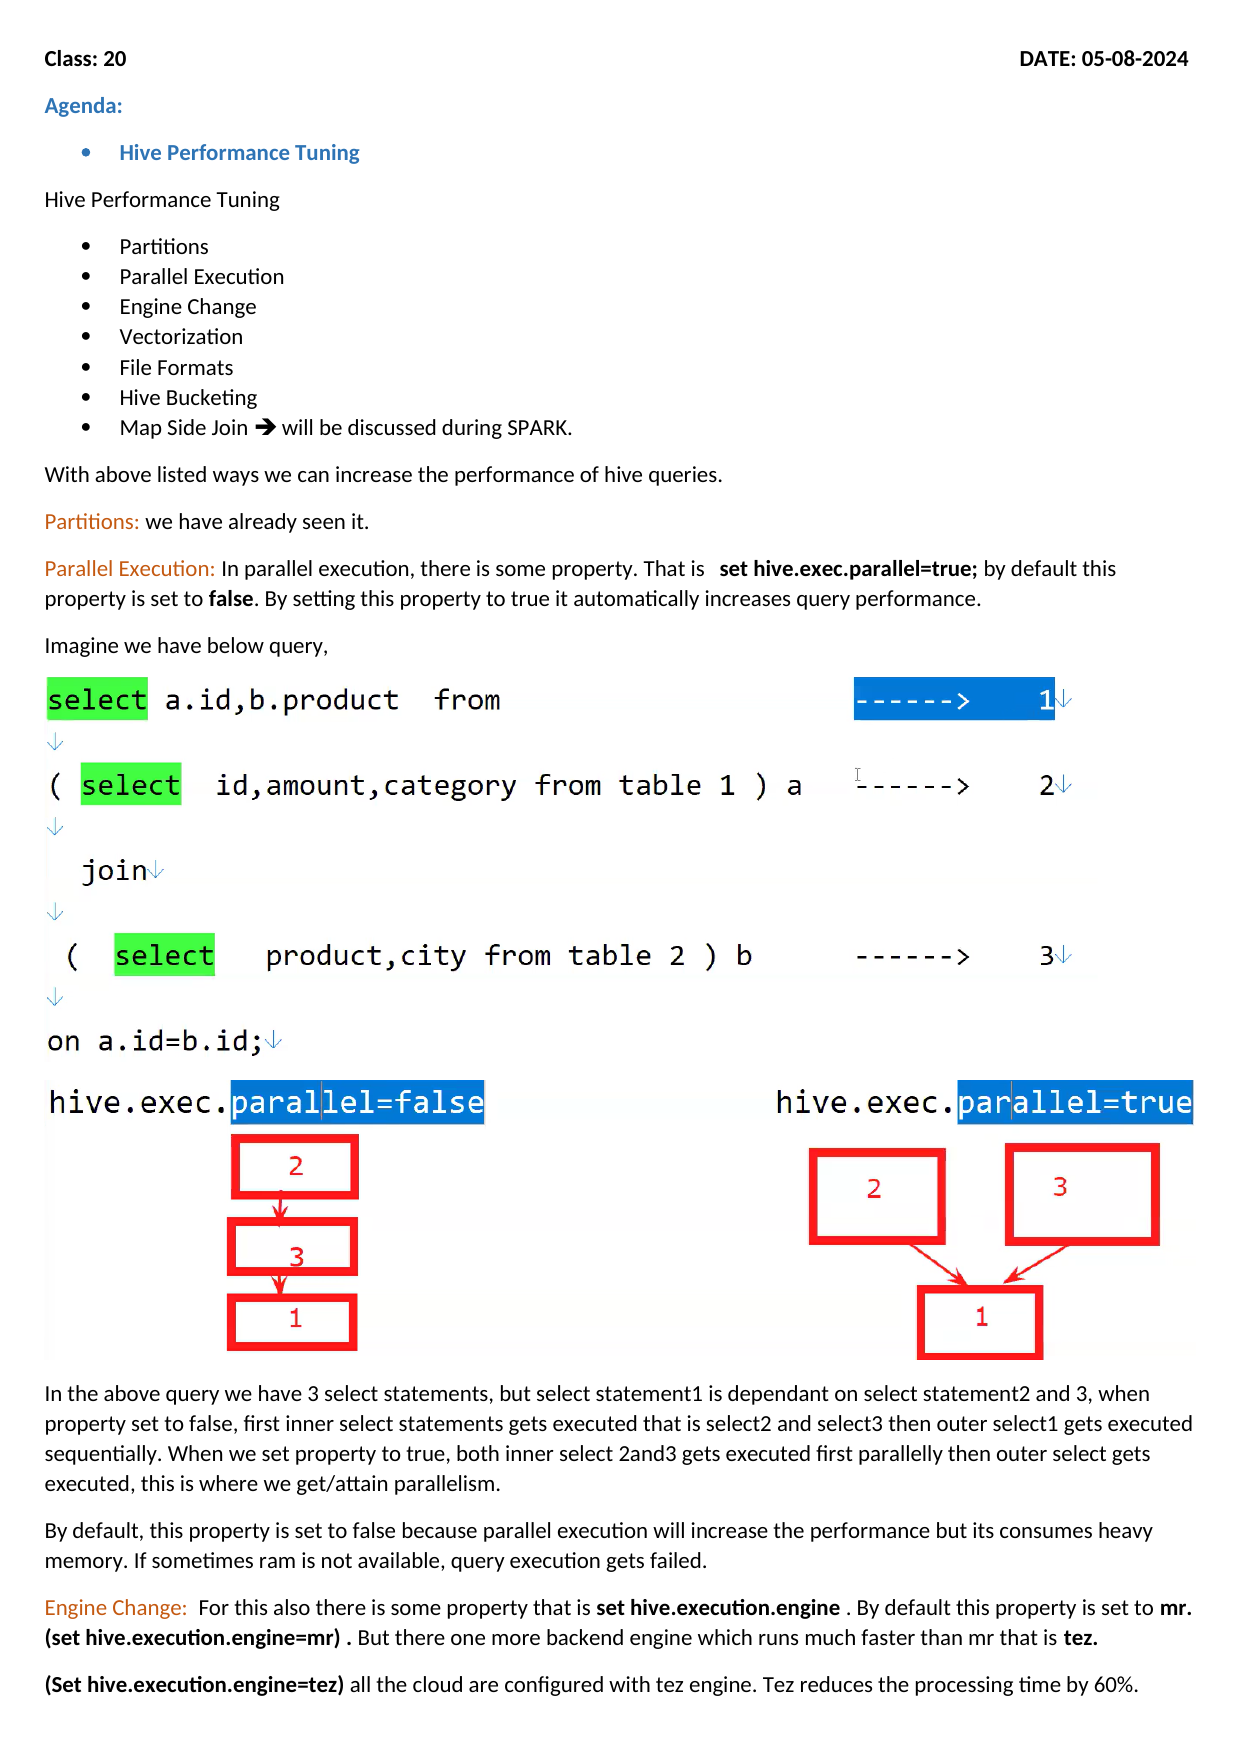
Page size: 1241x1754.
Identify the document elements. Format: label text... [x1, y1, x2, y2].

list Vectorization [82, 322, 1196, 351]
text Hive Performance Tuning [44, 185, 1196, 213]
text In the above query we have 3 select statements, but select statement1 is dependant on select statement2 and 3, when property set to false, first inner select statements gets executed that is select2 and select3 then outer select1 gets executed sequentially. When we set property to true, both inner select 2and3 gets executed first parallelly then outer select gets executed, this is where we get/attain parallelism. [44, 1379, 1196, 1497]
picture [44, 677, 1098, 1062]
text Engine Change: For this also there is some property that is set hive.execution.engine . By default this property is set to mr. (set hive.execution.engine=mr) . But there one more backend engine which runs much faster than mr that is tez. [44, 1593, 1196, 1651]
list Engine Change [82, 292, 1196, 320]
text Class: 20 DATE: 05-08-2024 [44, 44, 1196, 72]
text Parallel Execution: In parallel execution, there is some property. That is set hive.exec.parallel=true; by default this property is set to false. By setting this property to true it automatically increases query performance. [44, 554, 1196, 612]
list Parallel Execution [82, 262, 1196, 290]
text With above listed ways we can increase the performance of hive queries. [44, 460, 1196, 488]
list File Formats [82, 353, 1196, 381]
text Imagine we have below query, [44, 631, 1196, 659]
text (Set hive.execution.engine=tez) all the cloud are configured with tez engine. Tez reduces the processing time by 60%. [44, 1670, 1196, 1698]
text Partitions: we have already seen it. [44, 507, 1196, 535]
text Agenda: [44, 91, 1196, 119]
text By default, this property is set to false because parallel execution will increase the performance but its consumes heavy memory. If sometimes ram is not available, query execution gets failed. [44, 1516, 1196, 1574]
list Hive Bucketing [82, 383, 1196, 411]
list Map Side Join will be discussed during SPARK. [82, 413, 1196, 441]
list Partitions [82, 232, 1196, 260]
list Hive Performance Tuning [82, 138, 1196, 166]
picture [44, 1080, 1197, 1360]
